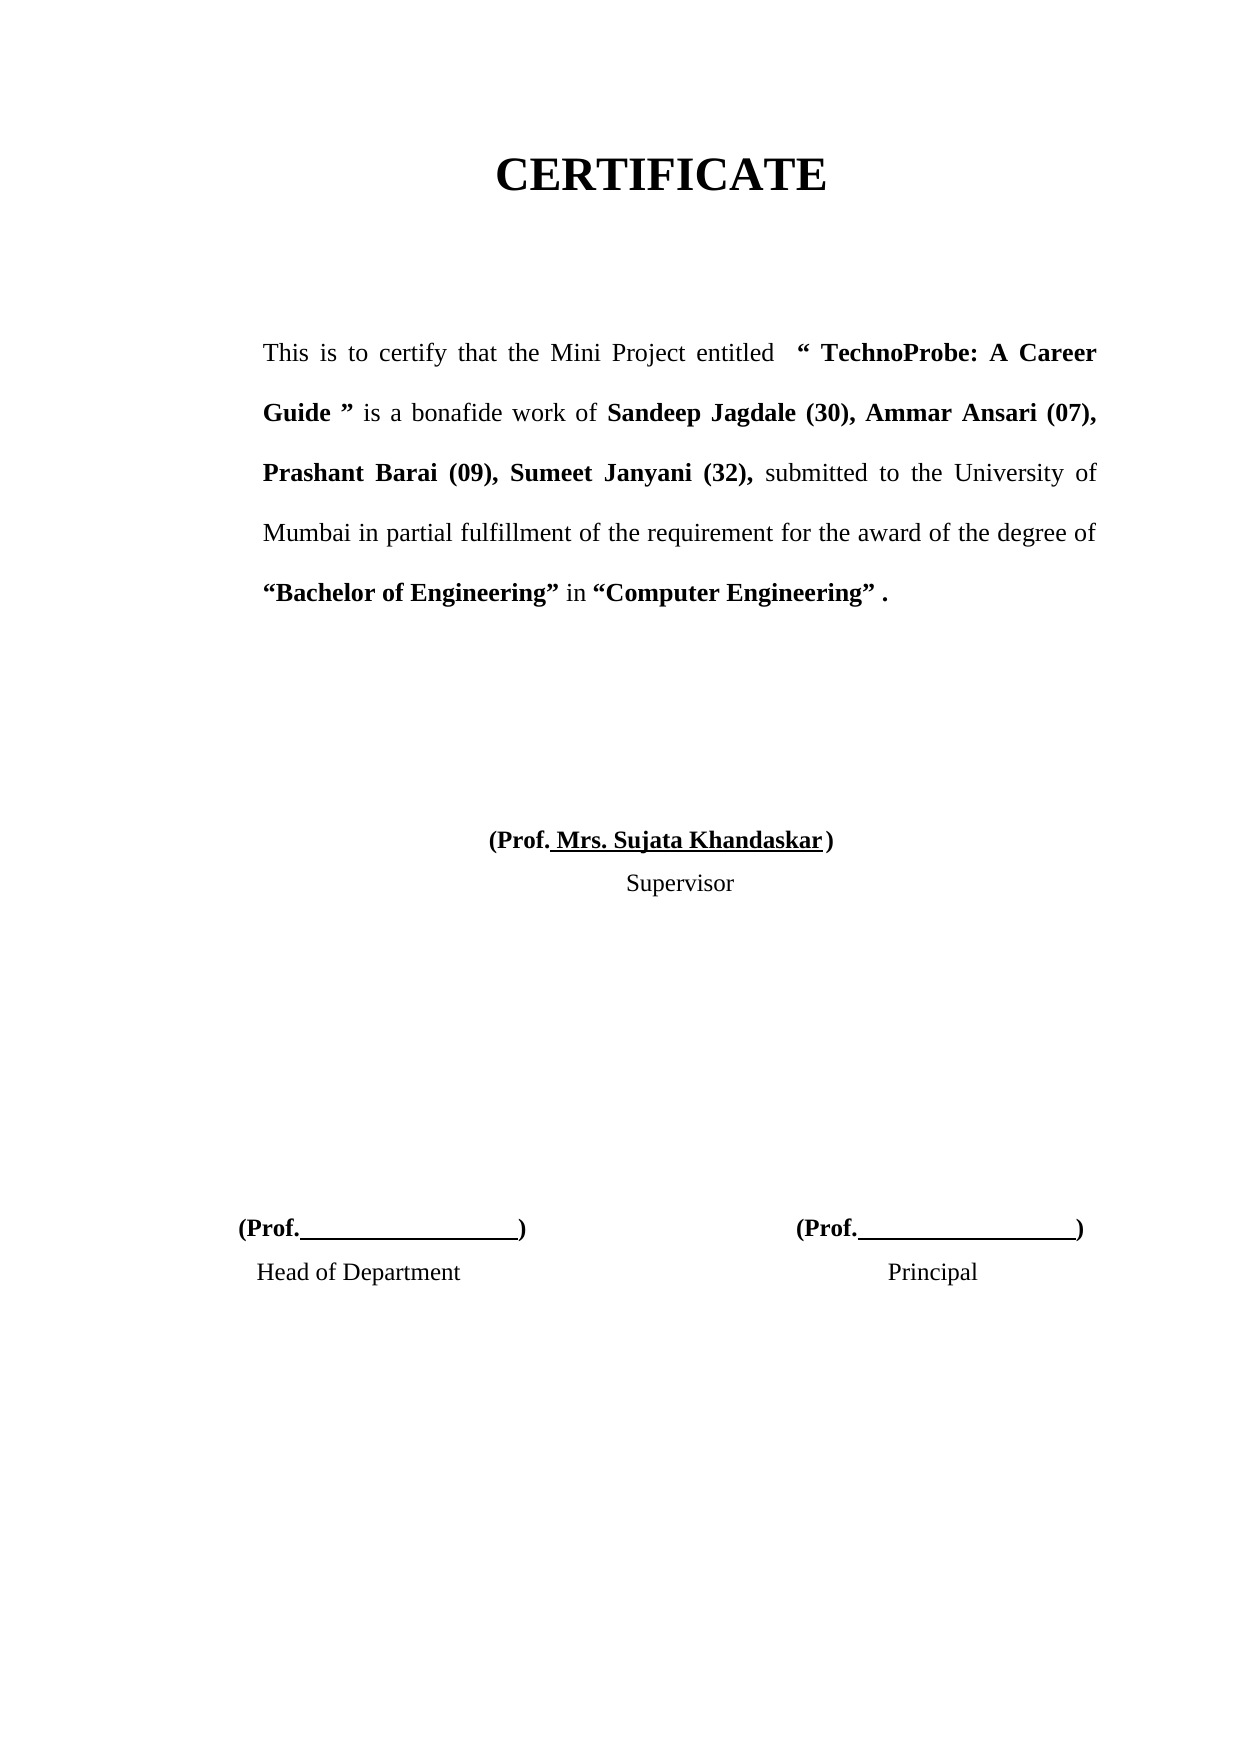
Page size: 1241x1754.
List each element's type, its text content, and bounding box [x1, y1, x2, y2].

text This is to certify that the Mini Project entitled “ TechnoProbe: A Career Guide ” is a bonafide work of Sandeep Jagdale (30), Ammar Ansari (07), Prashant Barai (09), Sumeet Janyani (32), submitted to the University of Mumbai in partial fulfillment of the requirement for the award of the degree of “Bachelor of Engineering” in “Computer Engineering” . [263, 337, 1097, 607]
subtitle (Prof. Mrs. Sujata Khandaskar ) [213, 825, 1109, 854]
text Head of Department Principal [256, 1257, 1109, 1285]
subtitle (Prof. ) (Prof. ) [213, 1213, 1109, 1242]
subtitle CERTIFICATE [274, 146, 1048, 201]
text Supervisor [274, 868, 1086, 897]
